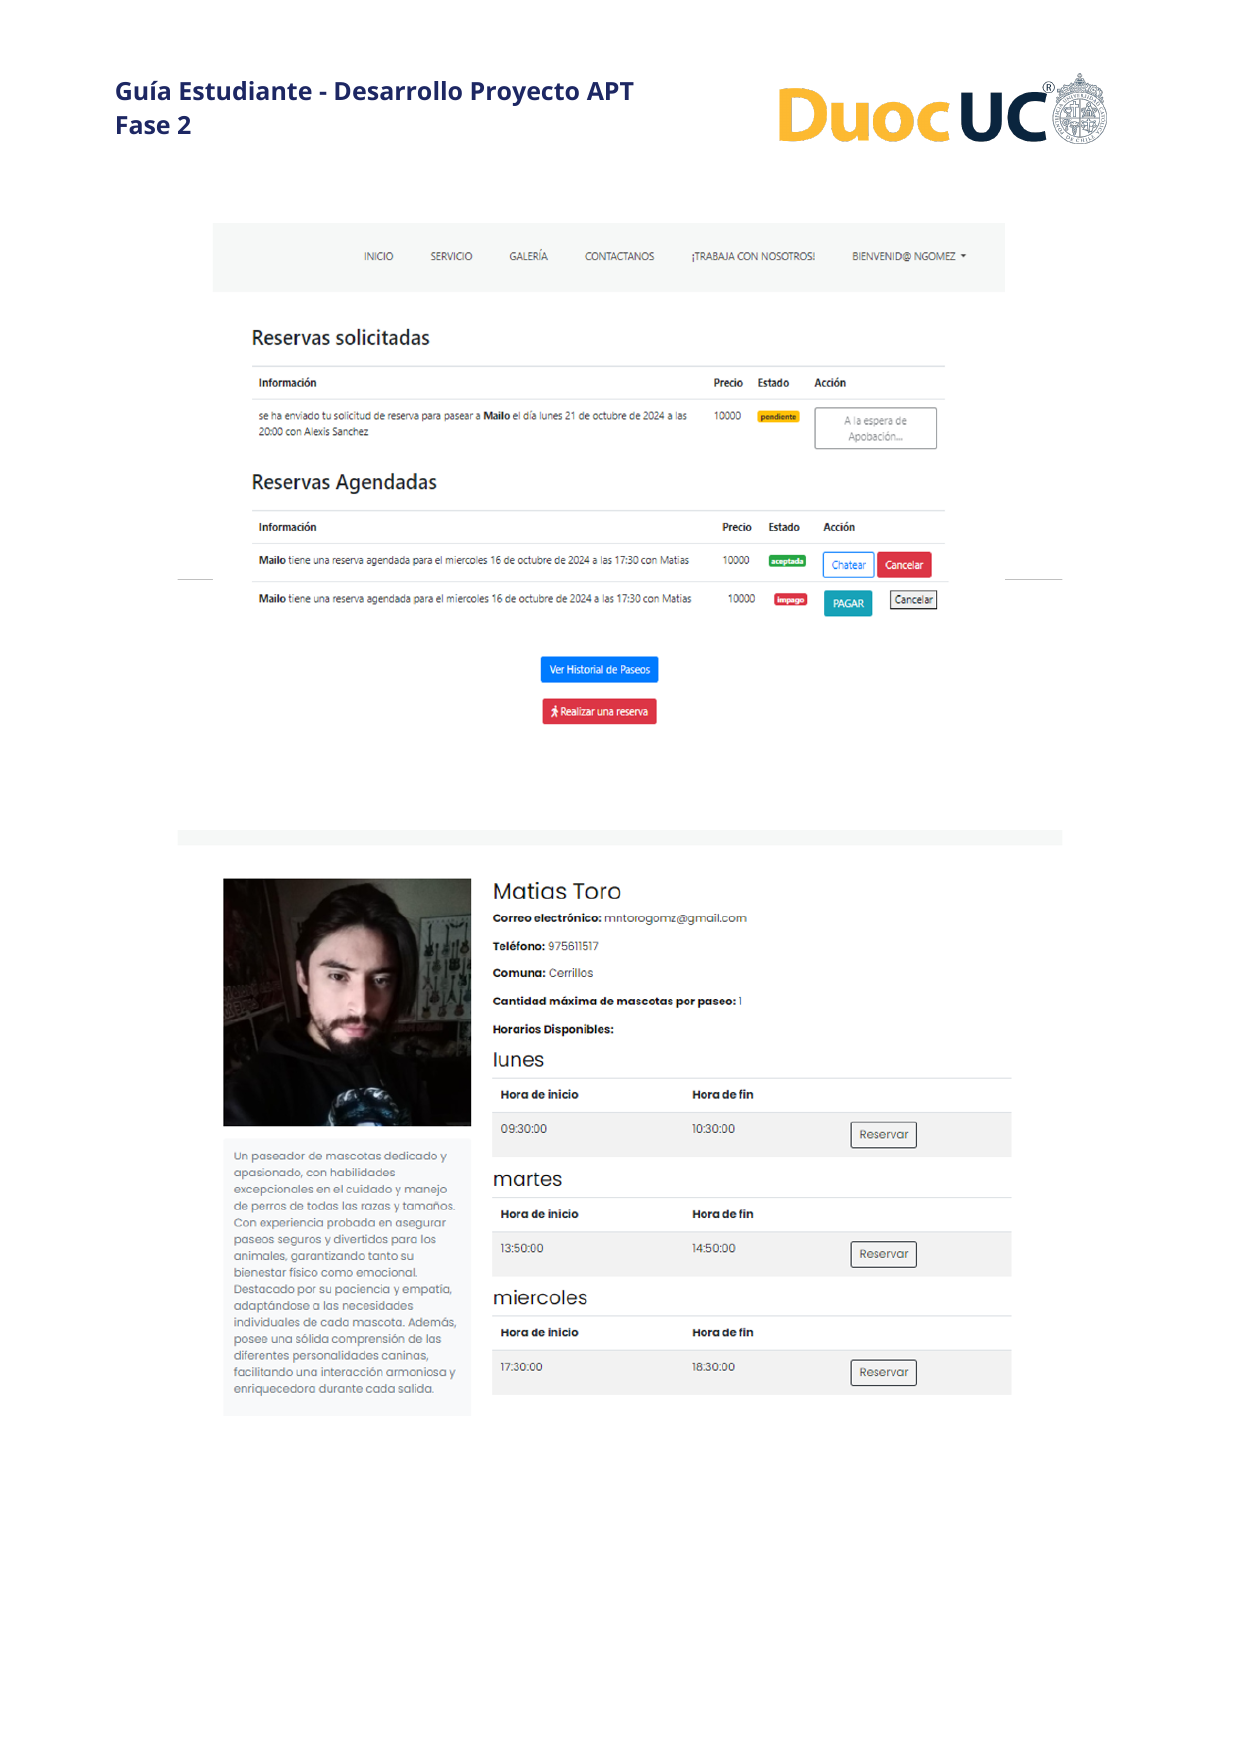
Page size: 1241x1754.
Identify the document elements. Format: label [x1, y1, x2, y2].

picture [177, 223, 1063, 769]
picture [779, 73, 1107, 144]
picture [177, 830, 1063, 1416]
